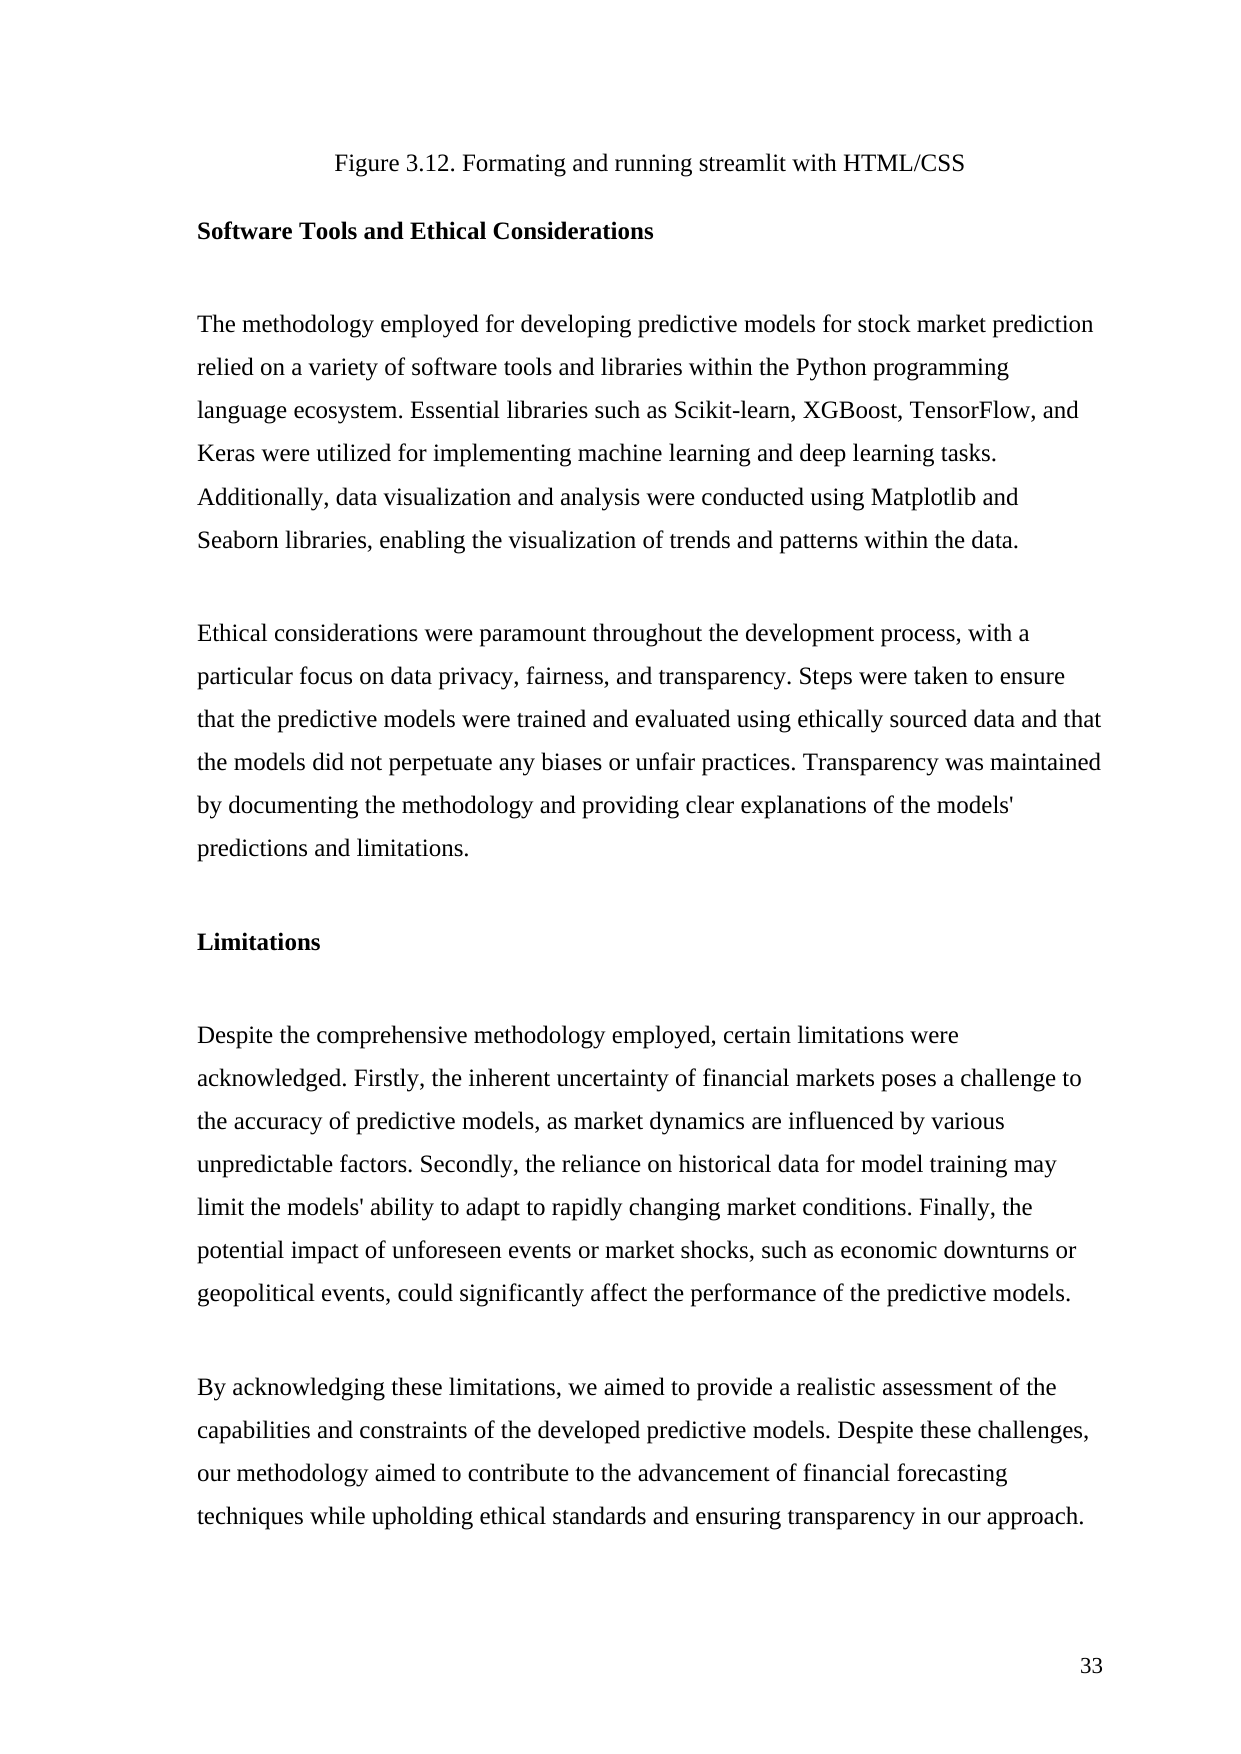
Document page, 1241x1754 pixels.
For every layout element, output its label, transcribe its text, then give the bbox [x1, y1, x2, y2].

text Software Tools and Ethical Considerations [197, 216, 1103, 245]
text Ethical considerations were paramount throughout the development process, with a particular focus on data privacy, fairness, and transparency. Steps were taken to ensure that the predictive models were trained and evaluated using ethically sourced data and that the models did not perpetuate any biases or unfair practices. Transparency was maintained by documenting the methodology and providing clear explanations of the models' predictions and limitations. [197, 618, 1103, 862]
text By acknowledging these limitations, we aimed to provide a realistic assessment of the capabilities and constraints of the developed predictive models. Despite these challenges, our methodology aimed to contribute to the advancement of financial forecasting techniques while upholding ethical standards and ensuring transparency in our approach. [197, 1372, 1103, 1530]
text Despite the comprehensive methodology employed, certain limitations were acknowledged. Firstly, the inherent uncertainty of financial markets poses a challenge to the accuracy of predictive models, as market dynamics are influenced by various unpredictable factors. Secondly, the reliance on historical data for model training may limit the models' ability to adapt to rapidly changing market conditions. Finally, the potential impact of unforeseen events or market shocks, such as economic downturns or geopolitical events, could significantly affect the performance of the predictive models. [197, 1020, 1103, 1307]
text The methodology employed for developing predictive models for stock market prediction relied on a variety of software tools and libraries within the Python programming language ecosystem. Essential libraries such as Scikit-learn, XGBoost, TensorFlow, and Keras were utilized for implementing machine learning and deep learning tasks. Additionally, data visualization and analysis were conducted using Matplotlib and Seaborn libraries, enabling the visualization of trends and patterns within the data. [197, 309, 1103, 553]
text Figure 3.12. Formating and running streamlit with HTML/CSS [197, 148, 1103, 177]
text Limitations [197, 927, 1103, 955]
